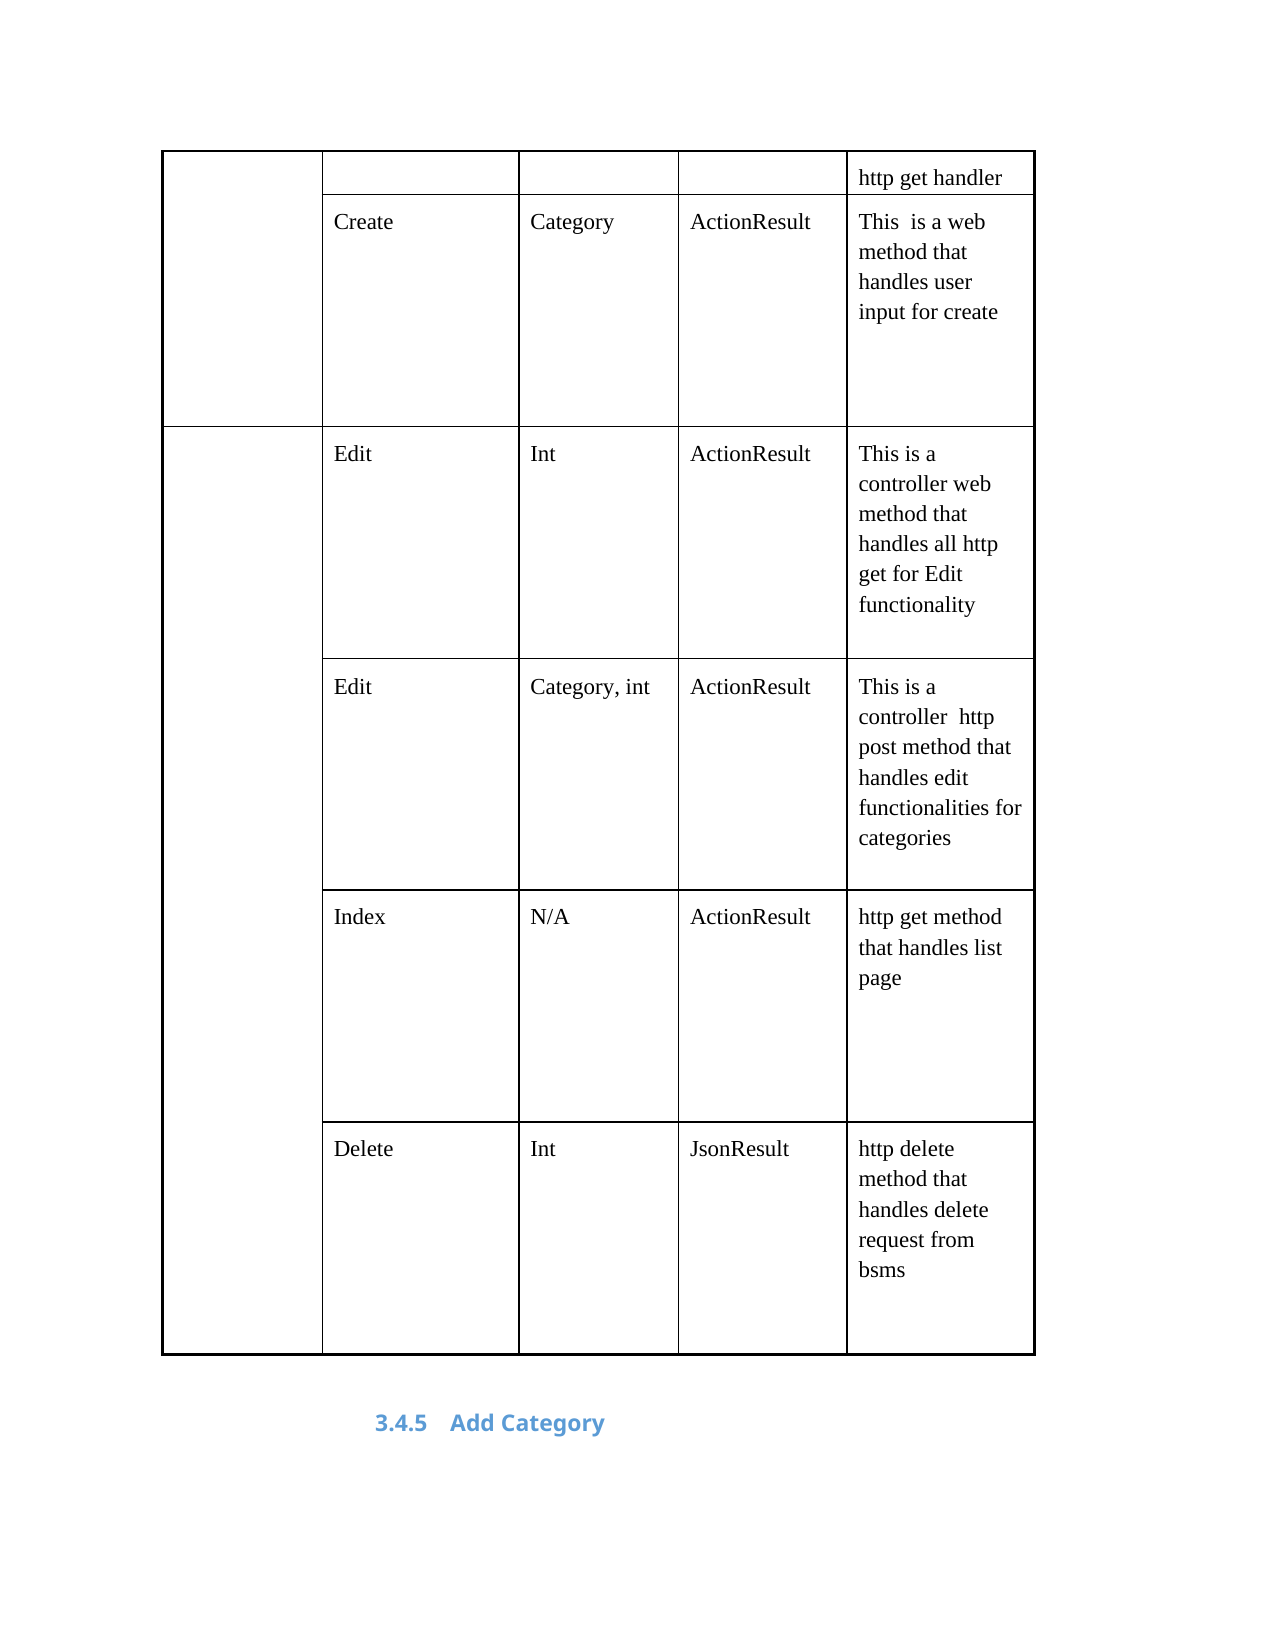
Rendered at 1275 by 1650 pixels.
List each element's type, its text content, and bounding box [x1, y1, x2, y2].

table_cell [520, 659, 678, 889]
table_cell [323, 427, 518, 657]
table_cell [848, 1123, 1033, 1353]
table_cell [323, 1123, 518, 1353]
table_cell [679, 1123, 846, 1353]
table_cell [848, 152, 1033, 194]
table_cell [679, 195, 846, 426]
subtitle Add Category [375, 1407, 1125, 1438]
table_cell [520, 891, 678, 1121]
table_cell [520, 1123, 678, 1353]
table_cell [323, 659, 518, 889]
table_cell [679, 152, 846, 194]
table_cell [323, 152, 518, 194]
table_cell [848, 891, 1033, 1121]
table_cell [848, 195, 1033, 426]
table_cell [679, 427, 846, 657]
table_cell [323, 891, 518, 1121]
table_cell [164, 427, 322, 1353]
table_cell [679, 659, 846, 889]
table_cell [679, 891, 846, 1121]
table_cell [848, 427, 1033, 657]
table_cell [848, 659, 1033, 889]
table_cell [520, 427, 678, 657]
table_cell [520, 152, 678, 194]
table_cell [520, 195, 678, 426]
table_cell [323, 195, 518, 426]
